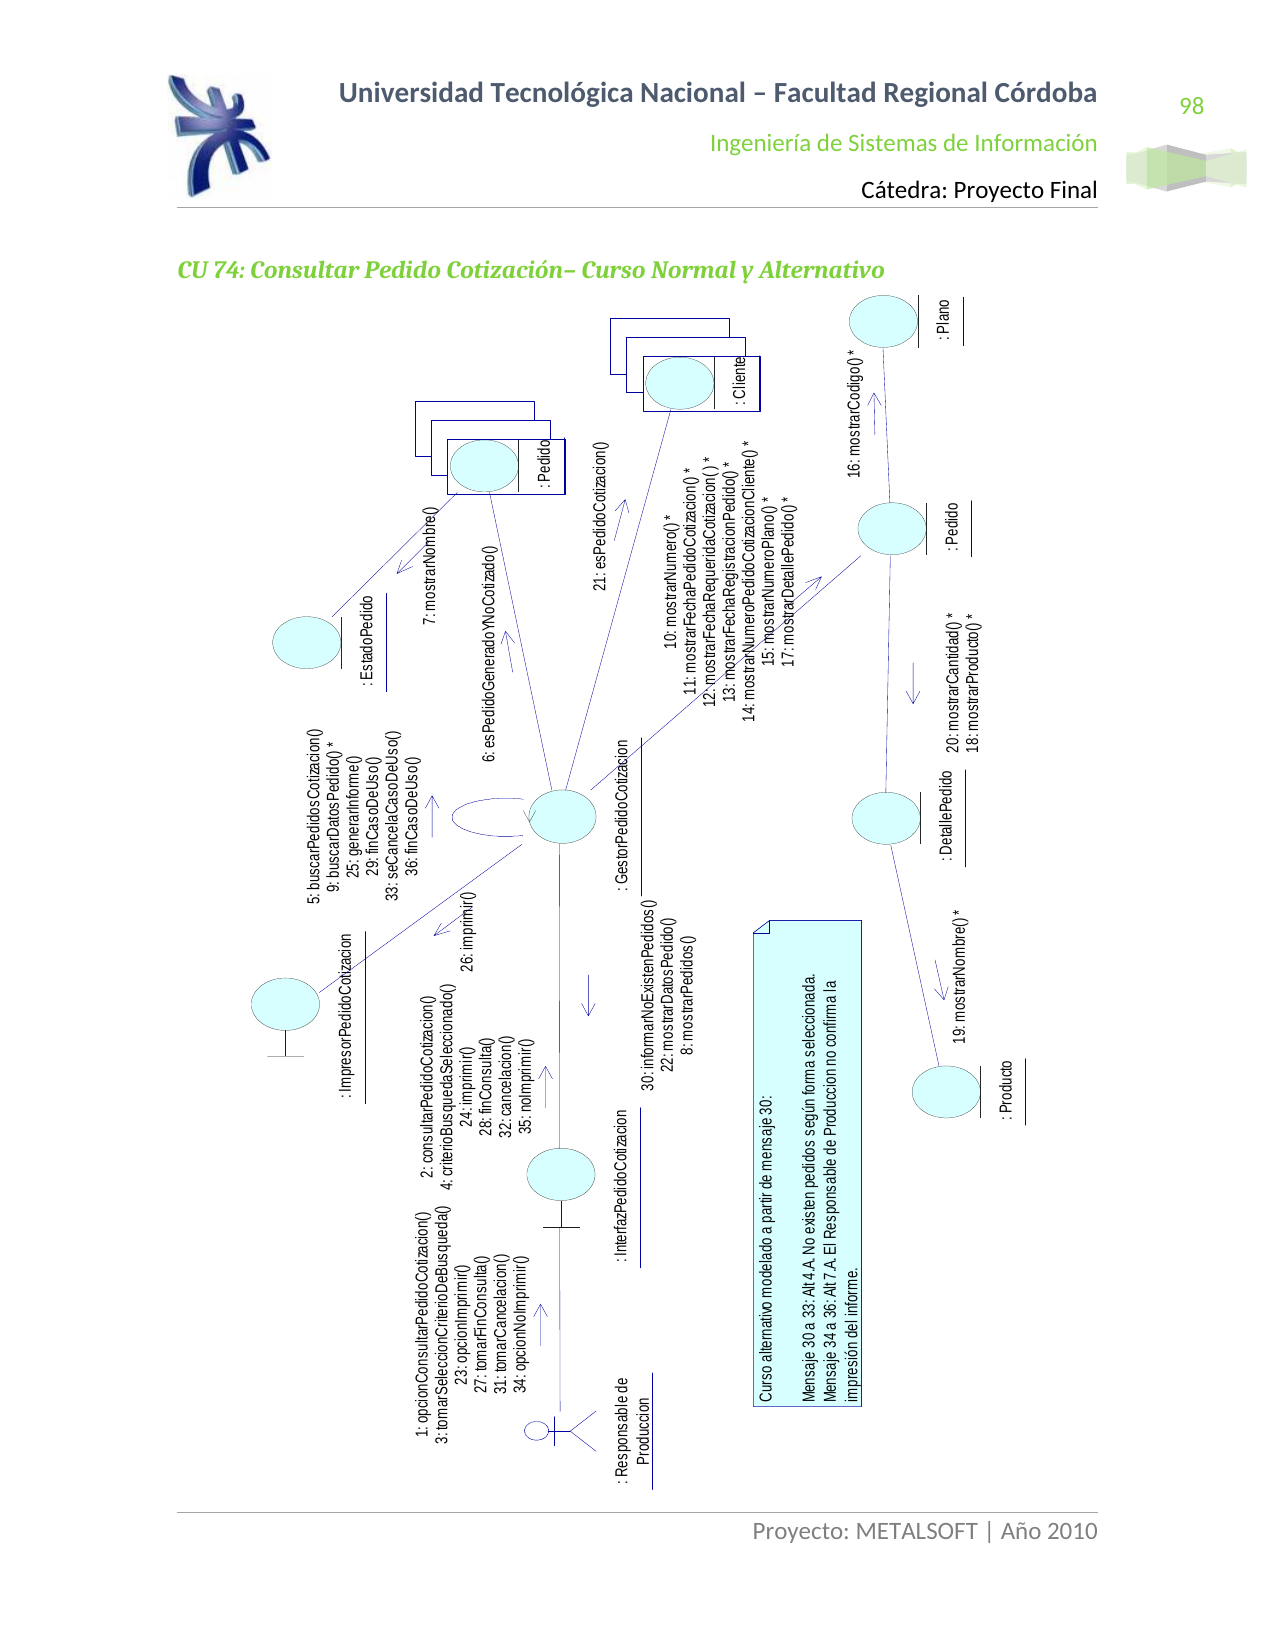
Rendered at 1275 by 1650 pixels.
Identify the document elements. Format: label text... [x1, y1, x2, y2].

text CU 74: Consultar Pedido Cotización– Curso Normal y Alternativo [177, 256, 1098, 284]
picture [167, 74, 272, 199]
